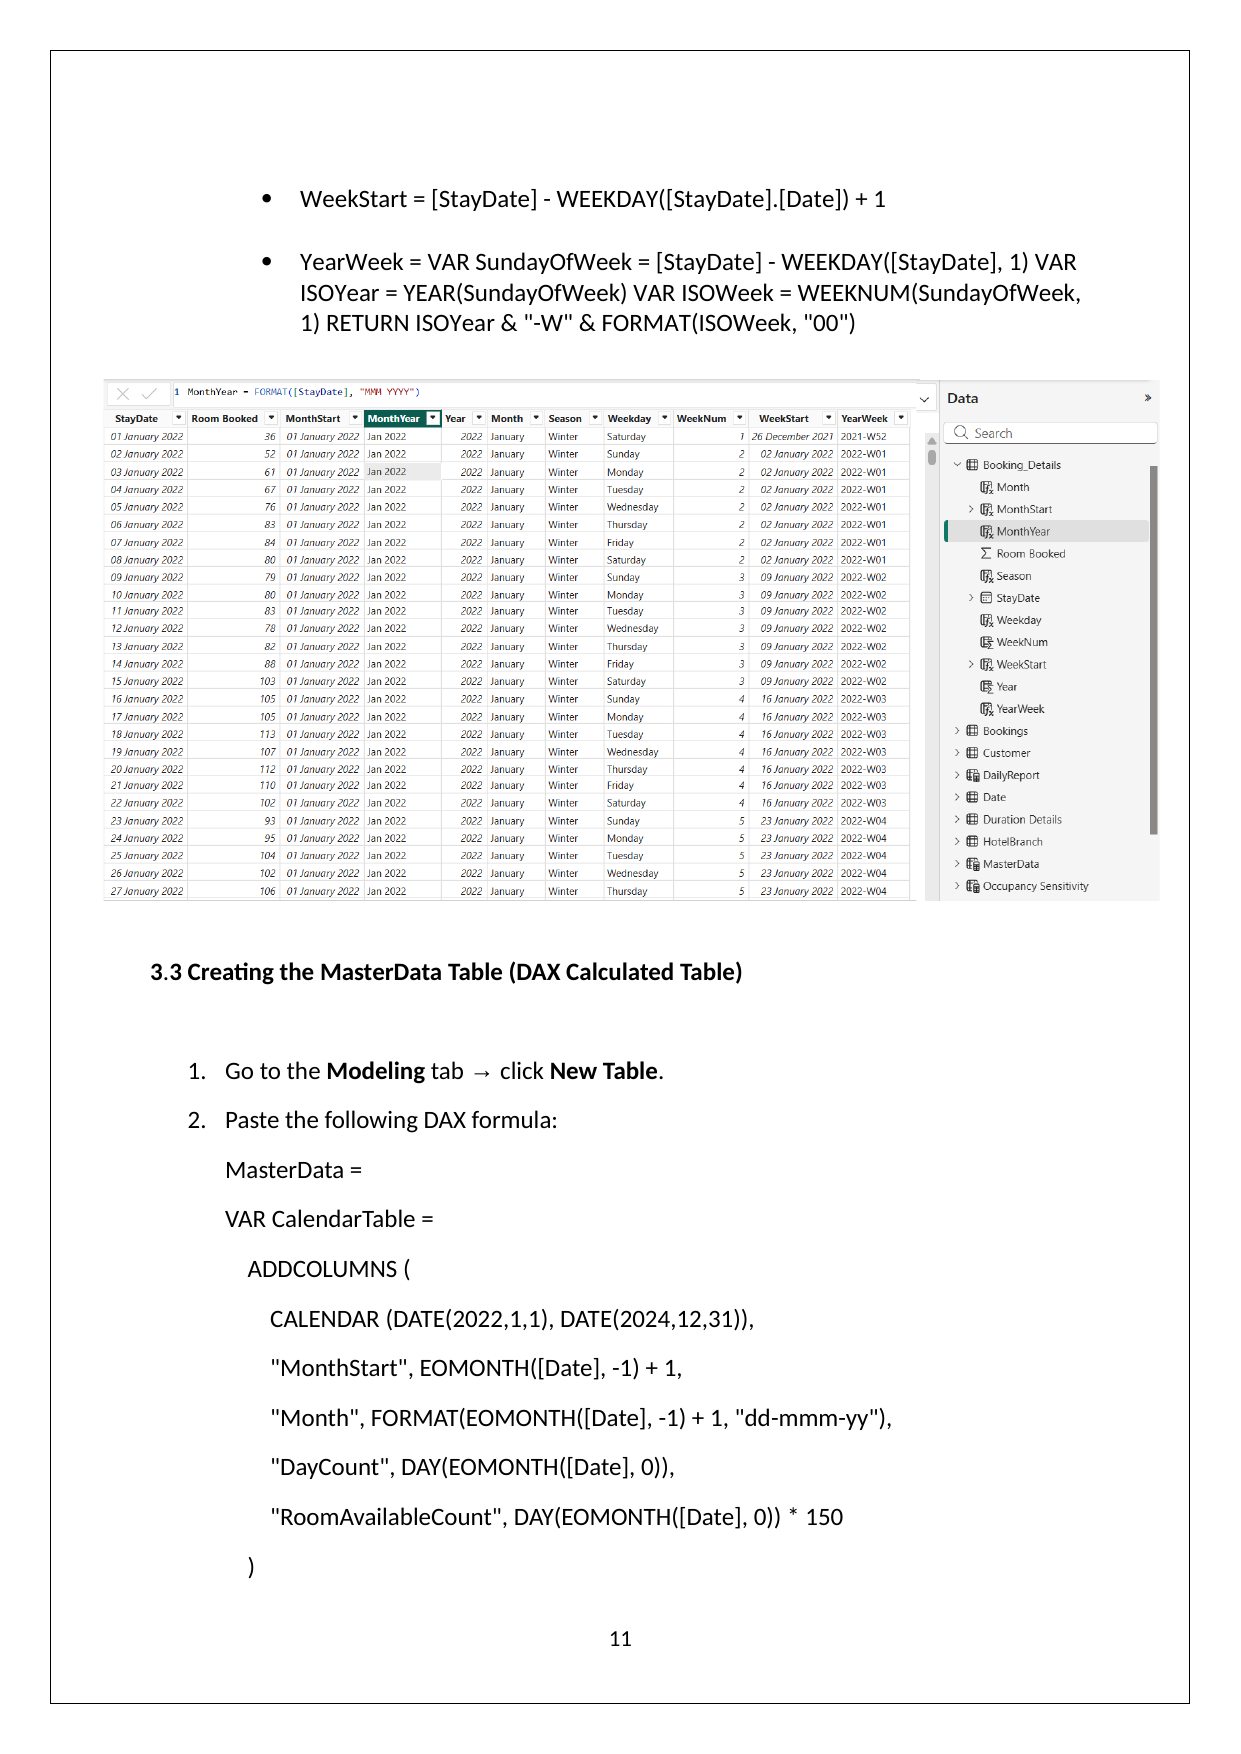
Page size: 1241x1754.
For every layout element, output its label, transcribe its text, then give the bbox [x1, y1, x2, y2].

text "RoomAvailableCount", DAY(EOMONTH([Date], 0)) * 150 [225, 1501, 1090, 1532]
list Go to the Modeling tab click New Table. [187, 1055, 1090, 1085]
text VAR CalendarTable = [225, 1203, 1090, 1234]
picture [103, 377, 1160, 901]
text MasterData = [225, 1154, 1090, 1184]
text "DayCount", DAY(EOMONTH([Date], 0)), [225, 1451, 1090, 1482]
text "MonthStart", EOMONTH([Date], -1) + 1, [225, 1352, 1090, 1383]
list YearWeek = VAR SundayOfWeek = [StayDate] - WEEKDAY([StayDate], 1) VAR ISOYear = YEAR(SundayOfWeek) VAR ISOWeek = WEEKNUM(SundayOfWeek, 1) RETURN ISOYear & "-W" & FORMAT(ISOWeek, "00") [262, 246, 1090, 338]
list Paste the following DAX formula: [187, 1104, 1090, 1135]
text ) [225, 1551, 1090, 1581]
text CALENDAR (DATE(2022,1,1), DATE(2024,12,31)), [225, 1303, 1090, 1333]
list WeekStart = [StayDate] - WEEKDAY([StayDate].[Date]) + 1 [262, 183, 1090, 213]
text "Month", FORMAT(EOMONTH([Date], -1) + 1, "dd-mmm-yy"), [225, 1402, 1090, 1432]
text ADDCOLUMNS ( [225, 1253, 1090, 1284]
text 3.3 Creating the MasterData Table (DAX Calculated Table) [150, 956, 1090, 986]
